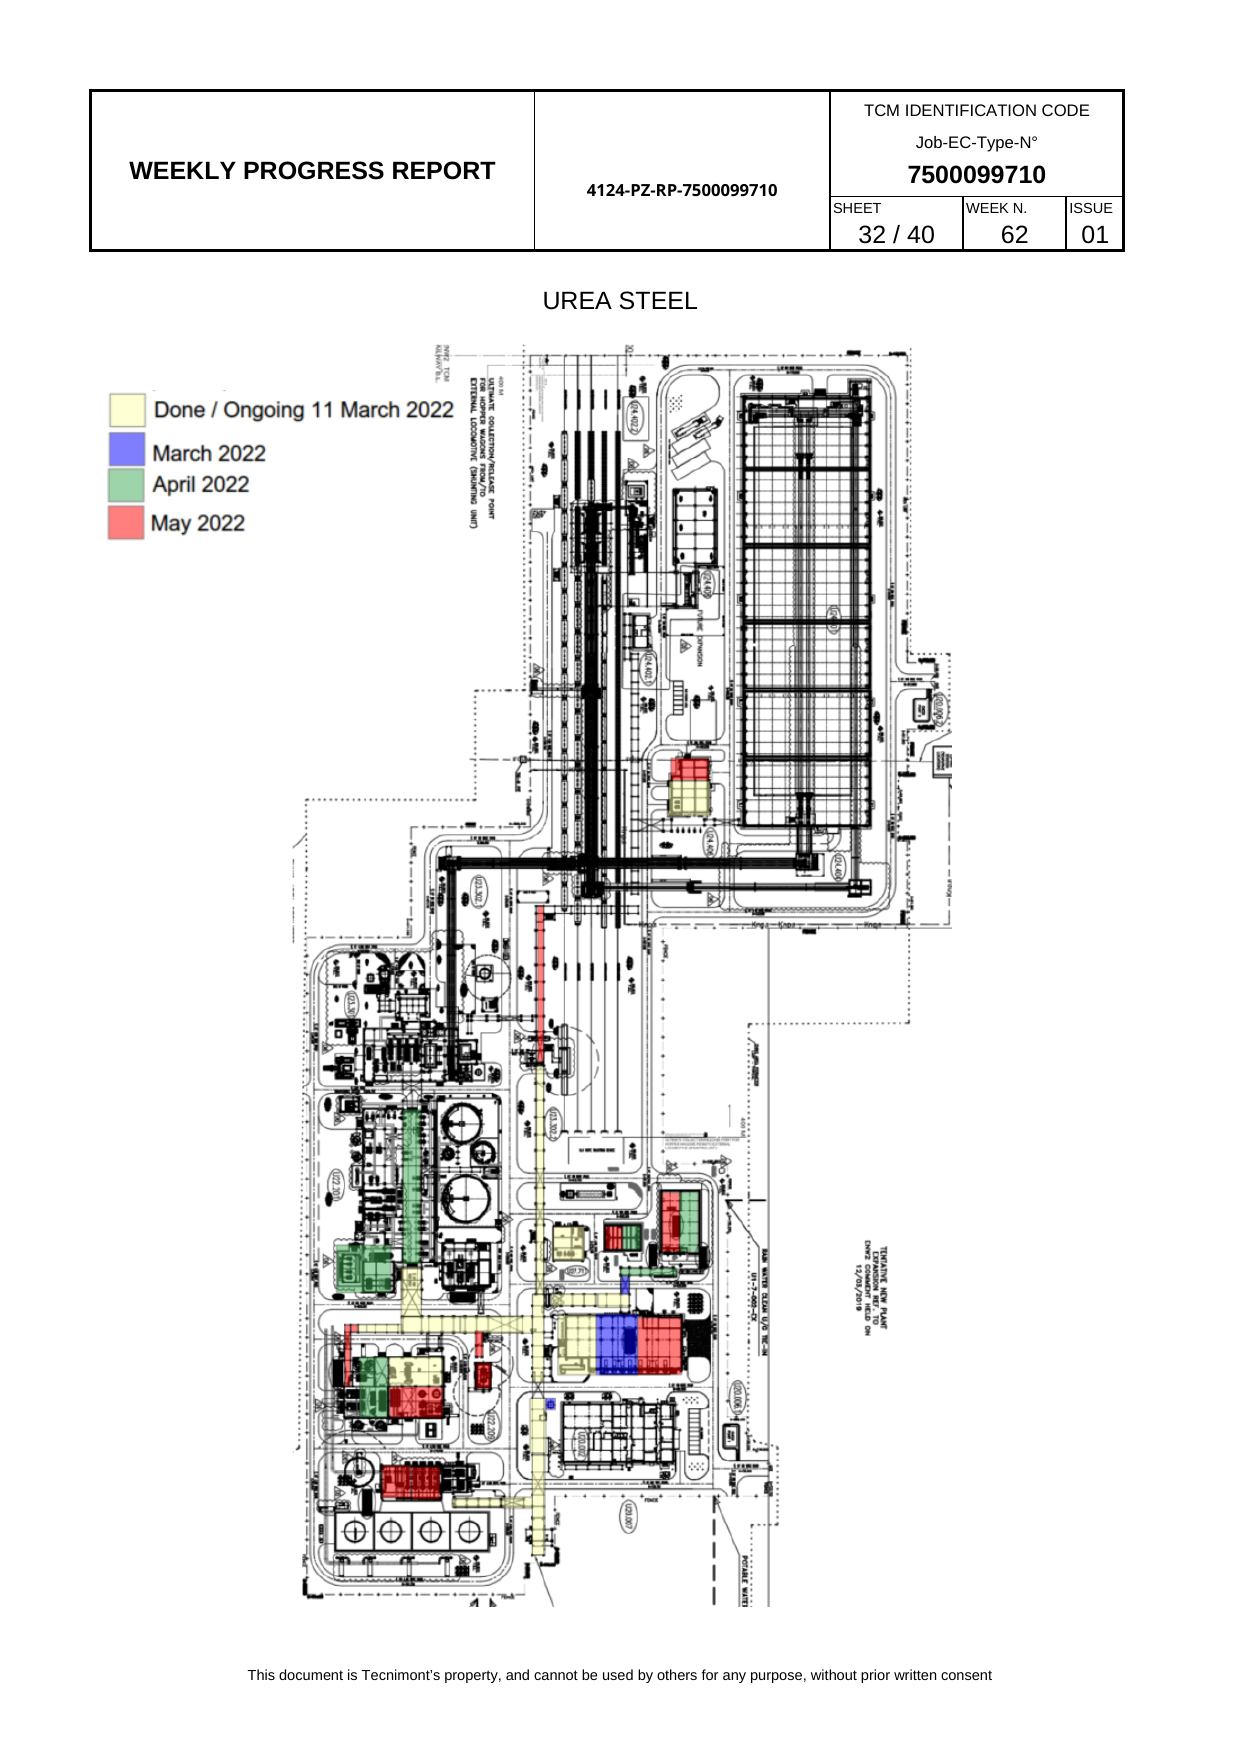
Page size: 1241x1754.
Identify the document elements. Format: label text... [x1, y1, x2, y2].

picture [106, 346, 951, 1606]
text UREA STEEL [88, 286, 1152, 315]
